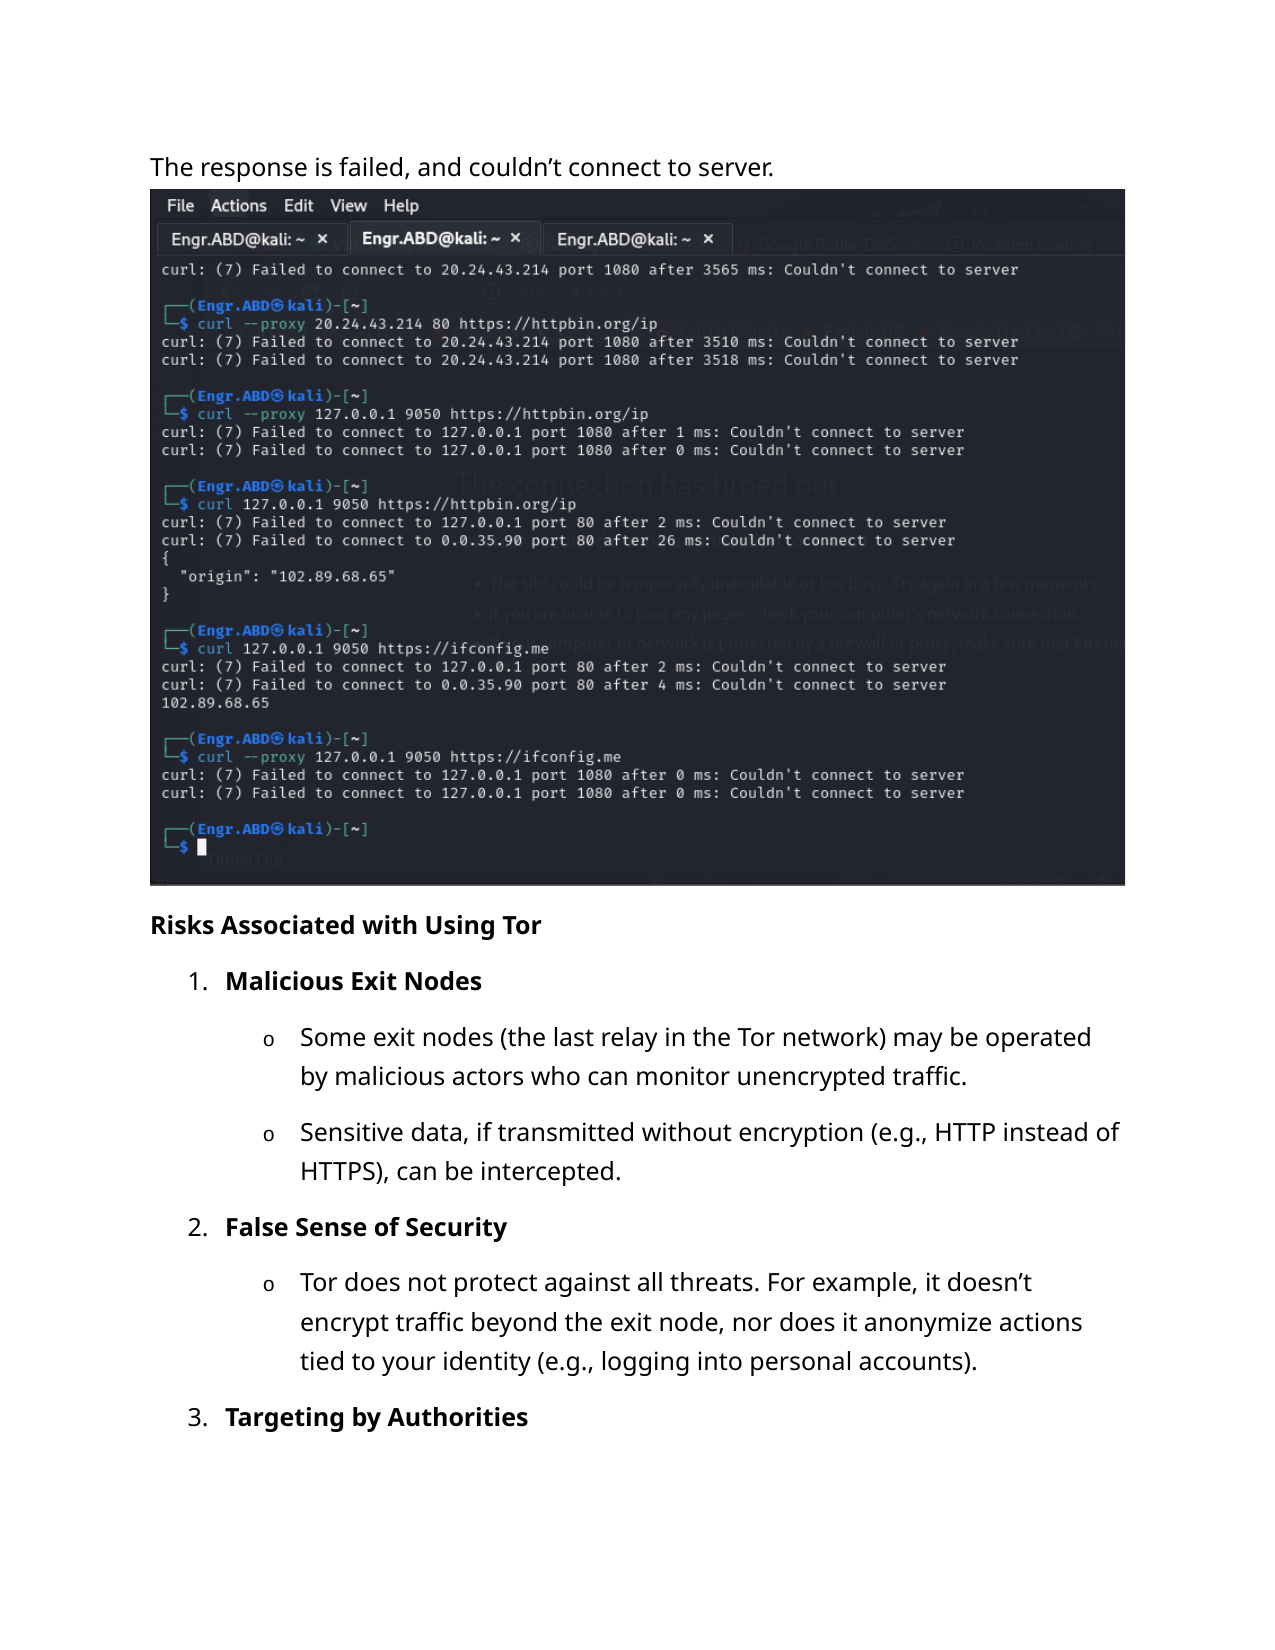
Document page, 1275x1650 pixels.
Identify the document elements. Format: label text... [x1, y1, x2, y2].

text The response is failed, and couldn’t connect to server. [150, 150, 1125, 189]
list Targeting by Authorities [187, 1399, 1125, 1433]
list Malicious Exit Nodes [187, 963, 1125, 997]
list Sensitive data, if transmitted without encryption (e.g., HTTP instead of HTTPS), can be intercepted. [262, 1114, 1125, 1187]
list False Sense of Security [187, 1209, 1125, 1243]
list Tor does not protect against all threats. For example, it doesn’t encrypt traffic beyond the exit node, nor does it anonymize actions tied to your identity (e.g., logging into personal accounts). [262, 1265, 1125, 1377]
picture [150, 189, 1125, 886]
text Risks Associated with Using Tor [150, 907, 1125, 942]
list Some exit nodes (the last relay in the Tor network) may be operated by malicious actors who can monitor unencrypted traffic. [262, 1019, 1125, 1092]
